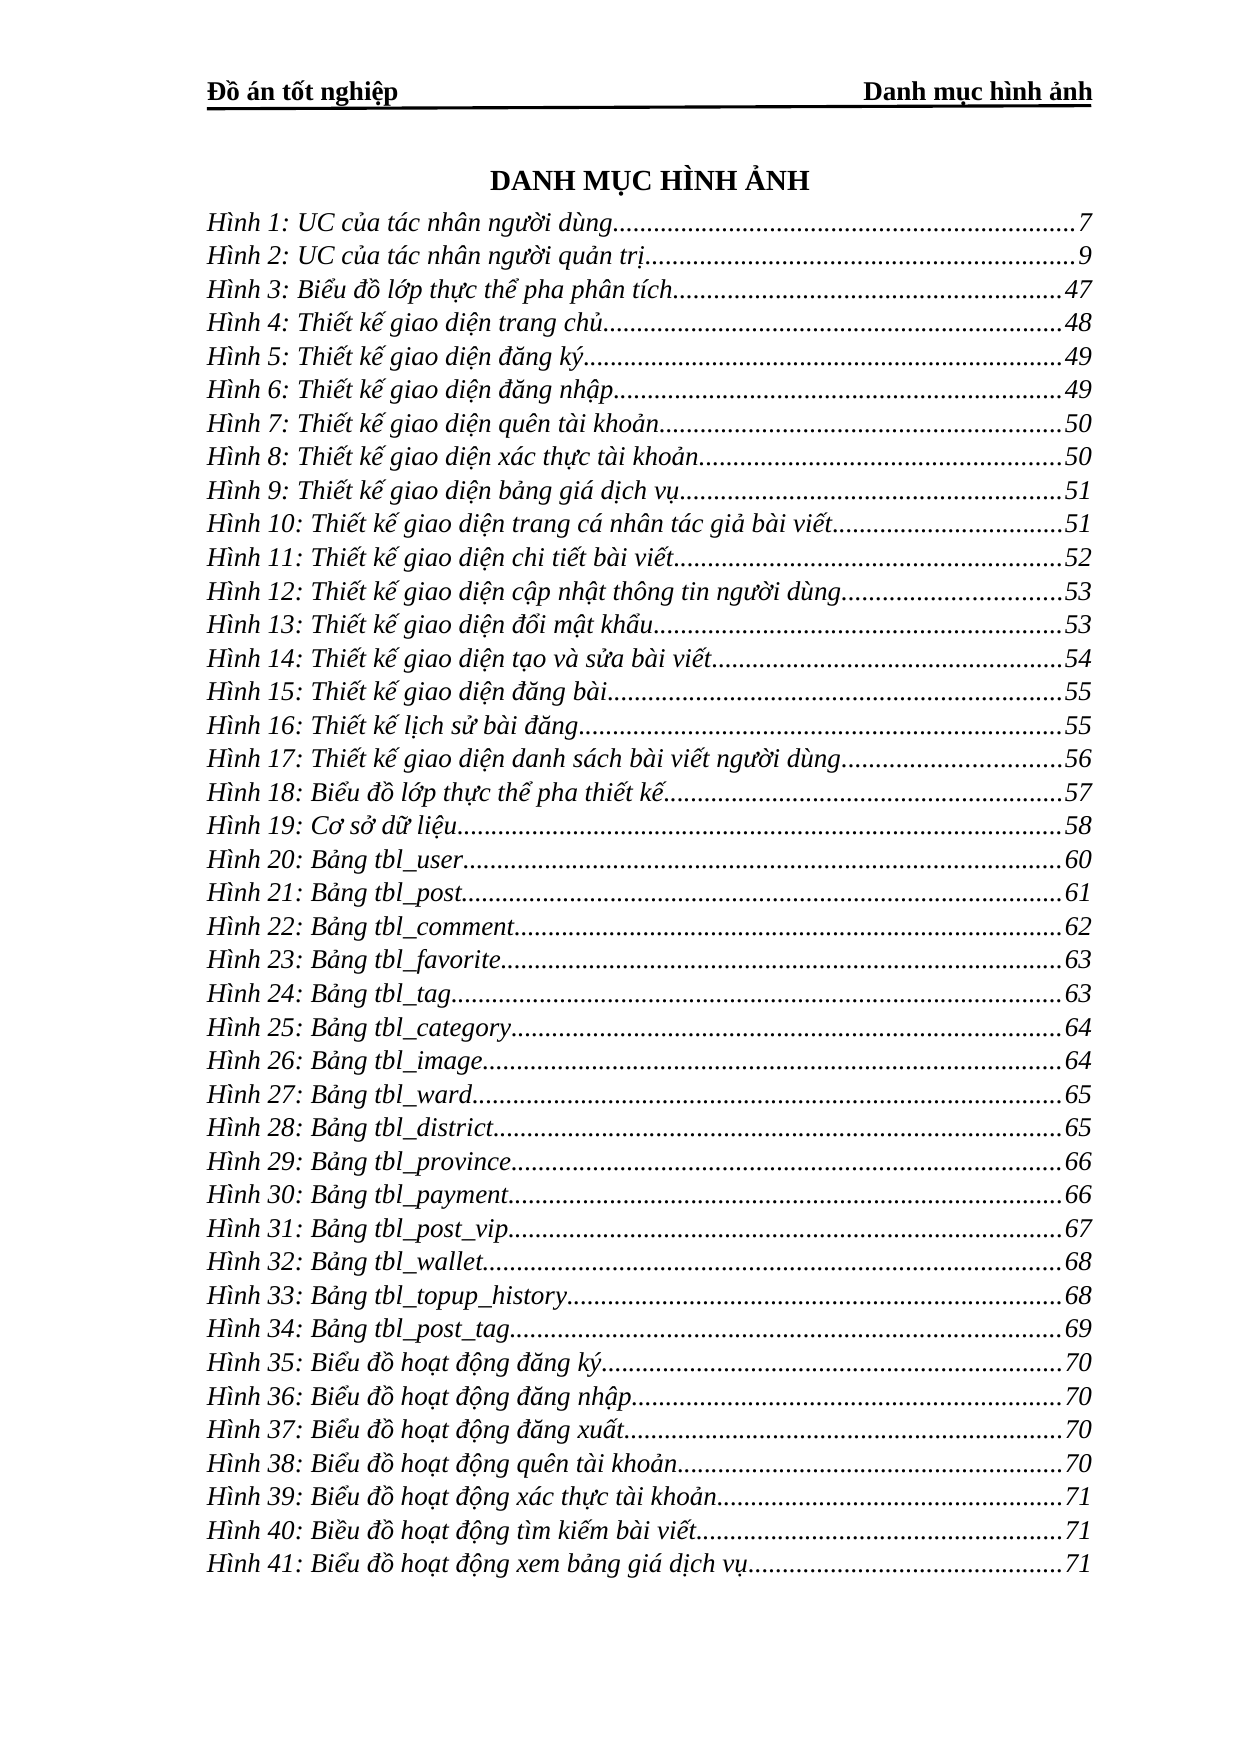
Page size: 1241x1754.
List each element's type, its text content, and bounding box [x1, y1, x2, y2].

text Hình 32: Bảng tbl_wallet 68 [207, 1246, 1093, 1277]
text Hình 6: Thiết kế giao diện đăng nhập 49 [207, 373, 1093, 404]
text Hình 31: Bảng tbl_post_vip 67 [207, 1212, 1093, 1243]
text Hình 1: UC của tác nhân người dùng 7 [207, 206, 1093, 237]
text Hình 10: Thiết kế giao diện trang cá nhân tác giả bài viết 51 [207, 508, 1093, 539]
text Hình 24: Bảng tbl_tag 63 [207, 977, 1093, 1008]
text Hình 29: Bảng tbl_province 66 [207, 1145, 1093, 1176]
text Hình 33: Bảng tbl_topup_history 68 [207, 1279, 1093, 1310]
text Hình 28: Bảng tbl_district 65 [207, 1111, 1093, 1142]
text Hình 35: Biểu đồ hoạt động đăng ký 70 [207, 1346, 1093, 1377]
text Hình 39: Biểu đồ hoạt động xác thực tài khoản 71 [207, 1480, 1093, 1511]
text Hình 27: Bảng tbl_ward 65 [207, 1078, 1093, 1109]
text Hình 18: Biểu đồ lớp thực thể pha thiết kế 57 [207, 776, 1093, 807]
text Hình 38: Biểu đồ hoạt động quên tài khoản 70 [207, 1447, 1093, 1478]
text Hình 8: Thiết kế giao diện xác thực tài khoản 50 [207, 441, 1093, 472]
text Hình 7: Thiết kế giao diện quên tài khoản 50 [207, 407, 1093, 438]
text Hình 25: Bảng tbl_category 64 [207, 1011, 1093, 1042]
text Hình 4: Thiết kế giao diện trang chủ 48 [207, 306, 1093, 337]
text Hình 14: Thiết kế giao diện tạo và sửa bài viết 54 [207, 642, 1093, 673]
text Hình 22: Bảng tbl_comment 62 [207, 910, 1093, 941]
text Hình 5: Thiết kế giao diện đăng ký 49 [207, 340, 1093, 371]
text Hình 17: Thiết kế giao diện danh sách bài viết người dùng 56 [207, 742, 1093, 773]
text Hình 23: Bảng tbl_favorite 63 [207, 944, 1093, 975]
text Hình 26: Bảng tbl_image 64 [207, 1044, 1093, 1075]
text Hình 19: Cơ sở dữ liệu 58 [207, 809, 1093, 841]
text Hình 16: Thiết kế lịch sử bài đăng 55 [207, 709, 1093, 740]
text Hình 21: Bảng tbl_post 61 [207, 877, 1093, 908]
text Hình 13: Thiết kế giao diện đổi mật khẩu 53 [207, 608, 1093, 639]
text Hình 20: Bảng tbl_user 60 [207, 843, 1093, 874]
text Hình 3: Biểu đồ lớp thực thể pha phân tích 47 [207, 273, 1093, 304]
text Hình 30: Bảng tbl_payment 66 [207, 1178, 1093, 1209]
text Hình 41: Biểu đồ hoạt động xem bảng giá dịch vụ 71 [207, 1547, 1093, 1578]
text Hình 2: UC của tác nhân người quản trị 9 [207, 239, 1093, 270]
text Hình 37: Biểu đồ hoạt động đăng xuất 70 [207, 1413, 1093, 1444]
text Hình 15: Thiết kế giao diện đăng bài 55 [207, 675, 1093, 706]
text Hình 40: Biều đồ hoạt động tìm kiếm bài viết 71 [207, 1514, 1093, 1545]
text Hình 34: Bảng tbl_post_tag 69 [207, 1313, 1093, 1344]
text Hình 11: Thiết kế giao diện chi tiết bài viết 52 [207, 541, 1093, 572]
text Hình 36: Biểu đồ hoạt động đăng nhập 70 [207, 1380, 1093, 1411]
subtitle DANH MỤC HÌNH ẢNH [207, 163, 1093, 196]
text Hình 9: Thiết kế giao diện bảng giá dịch vụ 51 [207, 474, 1093, 505]
text Hình 12: Thiết kế giao diện cập nhật thông tin người dùng 53 [207, 575, 1093, 606]
